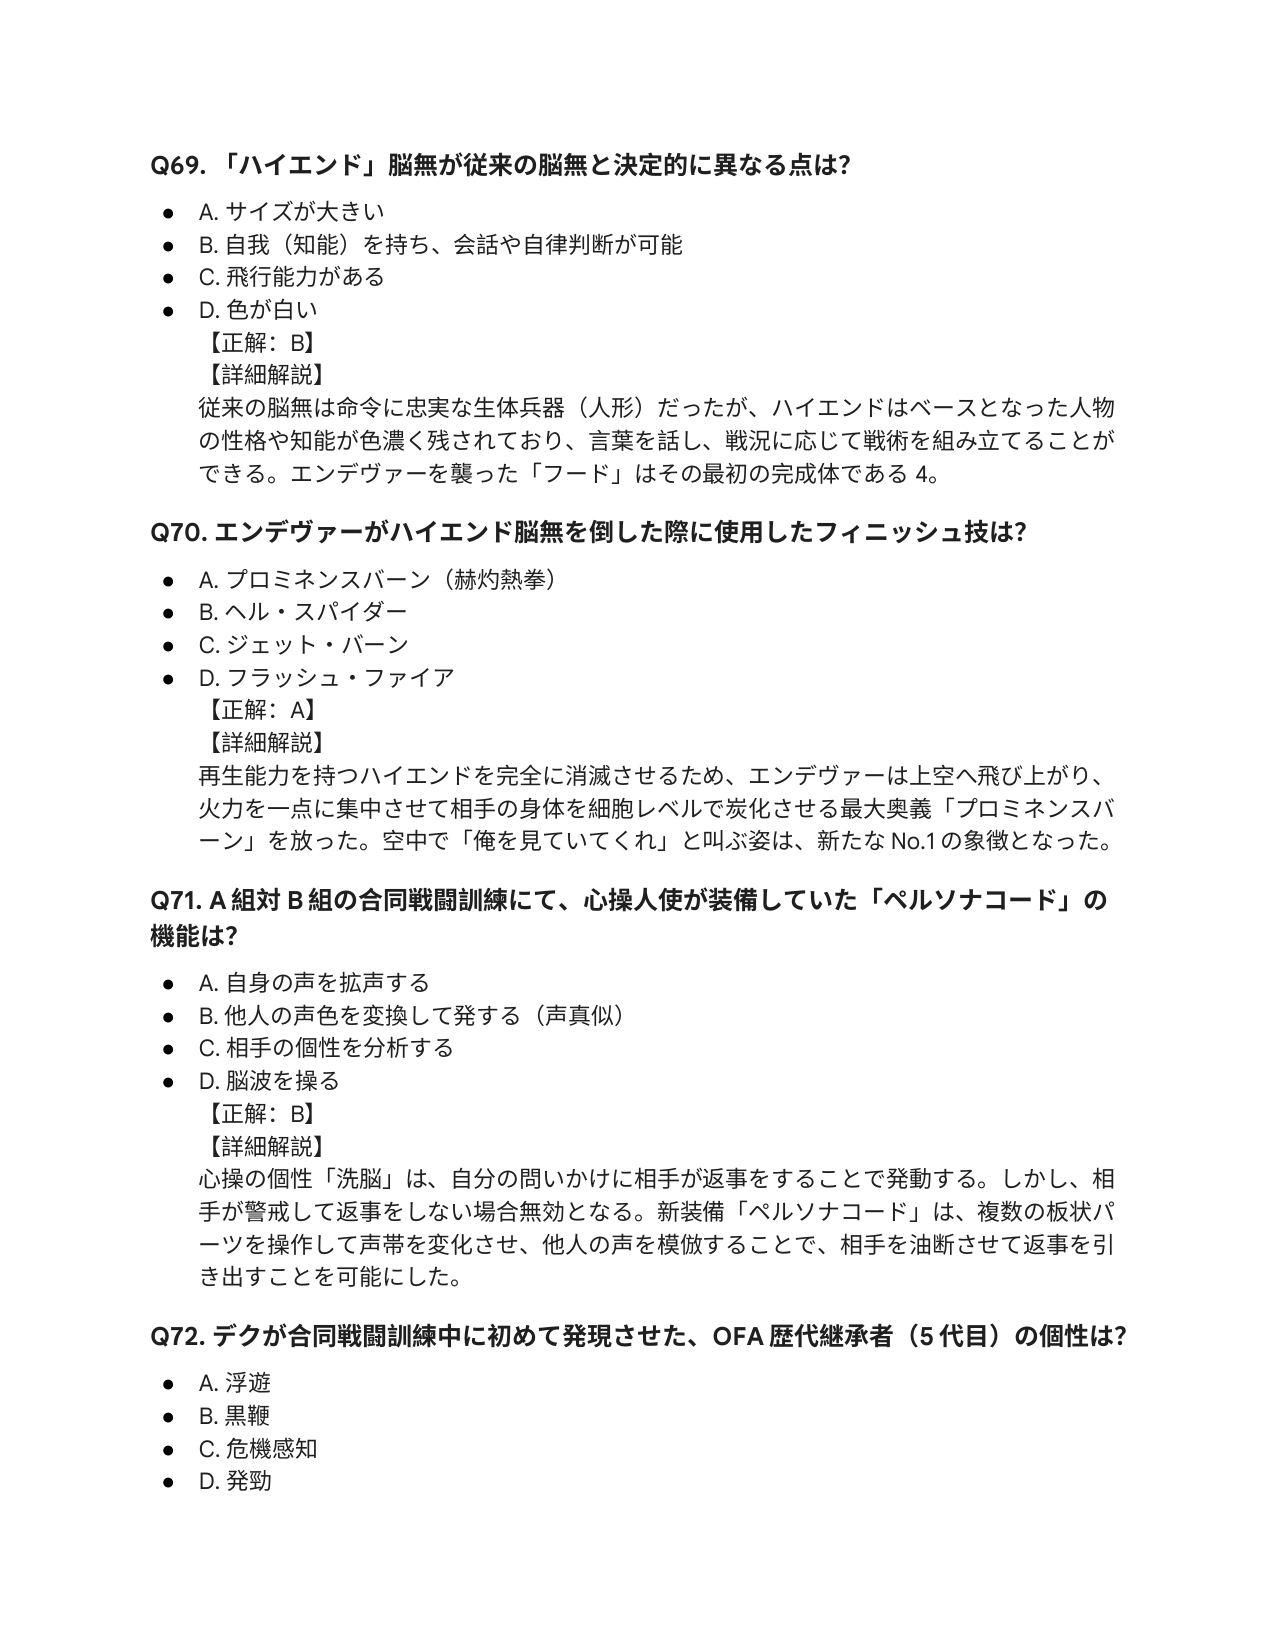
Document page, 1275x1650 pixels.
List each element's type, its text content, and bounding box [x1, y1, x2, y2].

list A. サイズが大きい [161, 198, 1125, 227]
list B. 自我（知能）を持ち、会話や自律判断が可能 [161, 231, 1125, 260]
list B. ヘル・スパイダー [161, 598, 1125, 627]
list C. 相手の個性を分析する [161, 1034, 1125, 1063]
subtitle Q69. 「ハイエンド」脳無が従来の脳無と決定的に異なる点は？ [150, 150, 1125, 181]
subtitle Q72. デクが合同戦闘訓練中に初めて発現させた、OFA歴代継承者（5代目）の個性は？ [150, 1321, 1125, 1353]
list A. 浮遊 [161, 1369, 1125, 1398]
list C. 危機感知 [161, 1435, 1125, 1464]
list D. 色が白い 【正解：B】 【詳細解説】 従来の脳無は命令に忠実な生体兵器（人形）だったが、ハイエンドはベースとなった人物の性格や知能が色濃く残されており、言葉を話し、戦況に応じて戦術を組み立てることができる。エンデヴァーを襲った「フード」はその最初の完成体である 4。 [161, 296, 1125, 489]
list C. ジェット・バーン [161, 631, 1125, 660]
list C. 飛行能力がある [161, 264, 1125, 292]
subtitle Q71. A組対B組の合同戦闘訓練にて、心操人使が装備していた「ペルソナコード」の機能は？ [150, 885, 1125, 952]
list B. 黒鞭 [161, 1402, 1125, 1431]
list B. 他人の声色を変換して発する（声真似） [161, 1002, 1125, 1031]
list A. 自身の声を拡声する [161, 969, 1125, 998]
subtitle Q70. エンデヴァーがハイエンド脳無を倒した際に使用したフィニッシュ技は？ [150, 518, 1125, 549]
list D. フラッシュ・ファイア 【正解：A】 【詳細解説】 再生能力を持つハイエンドを完全に消滅させるため、エンデヴァーは上空へ飛び上がり、火力を一点に集中させて相手の身体を細胞レベルで炭化させる最大奥義「プロミネンスバーン」を放った。空中で「俺を見ていてくれ」と叫ぶ姿は、新たなNo.1の象徴となった。 [161, 664, 1125, 856]
list A. プロミネンスバーン（赫灼熱拳） [161, 566, 1125, 594]
list D. 脳波を操る 【正解：B】 【詳細解説】 心操の個性「洗脳」は、自分の問いかけに相手が返事をすることで発動する。しかし、相手が警戒して返事をしない場合無効となる。新装備「ペルソナコード」は、複数の板状パーツを操作して声帯を変化させ、他人の声を模倣することで、相手を油断させて返事を引き出すことを可能にした。 [161, 1067, 1125, 1292]
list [161, 1468, 1125, 1496]
